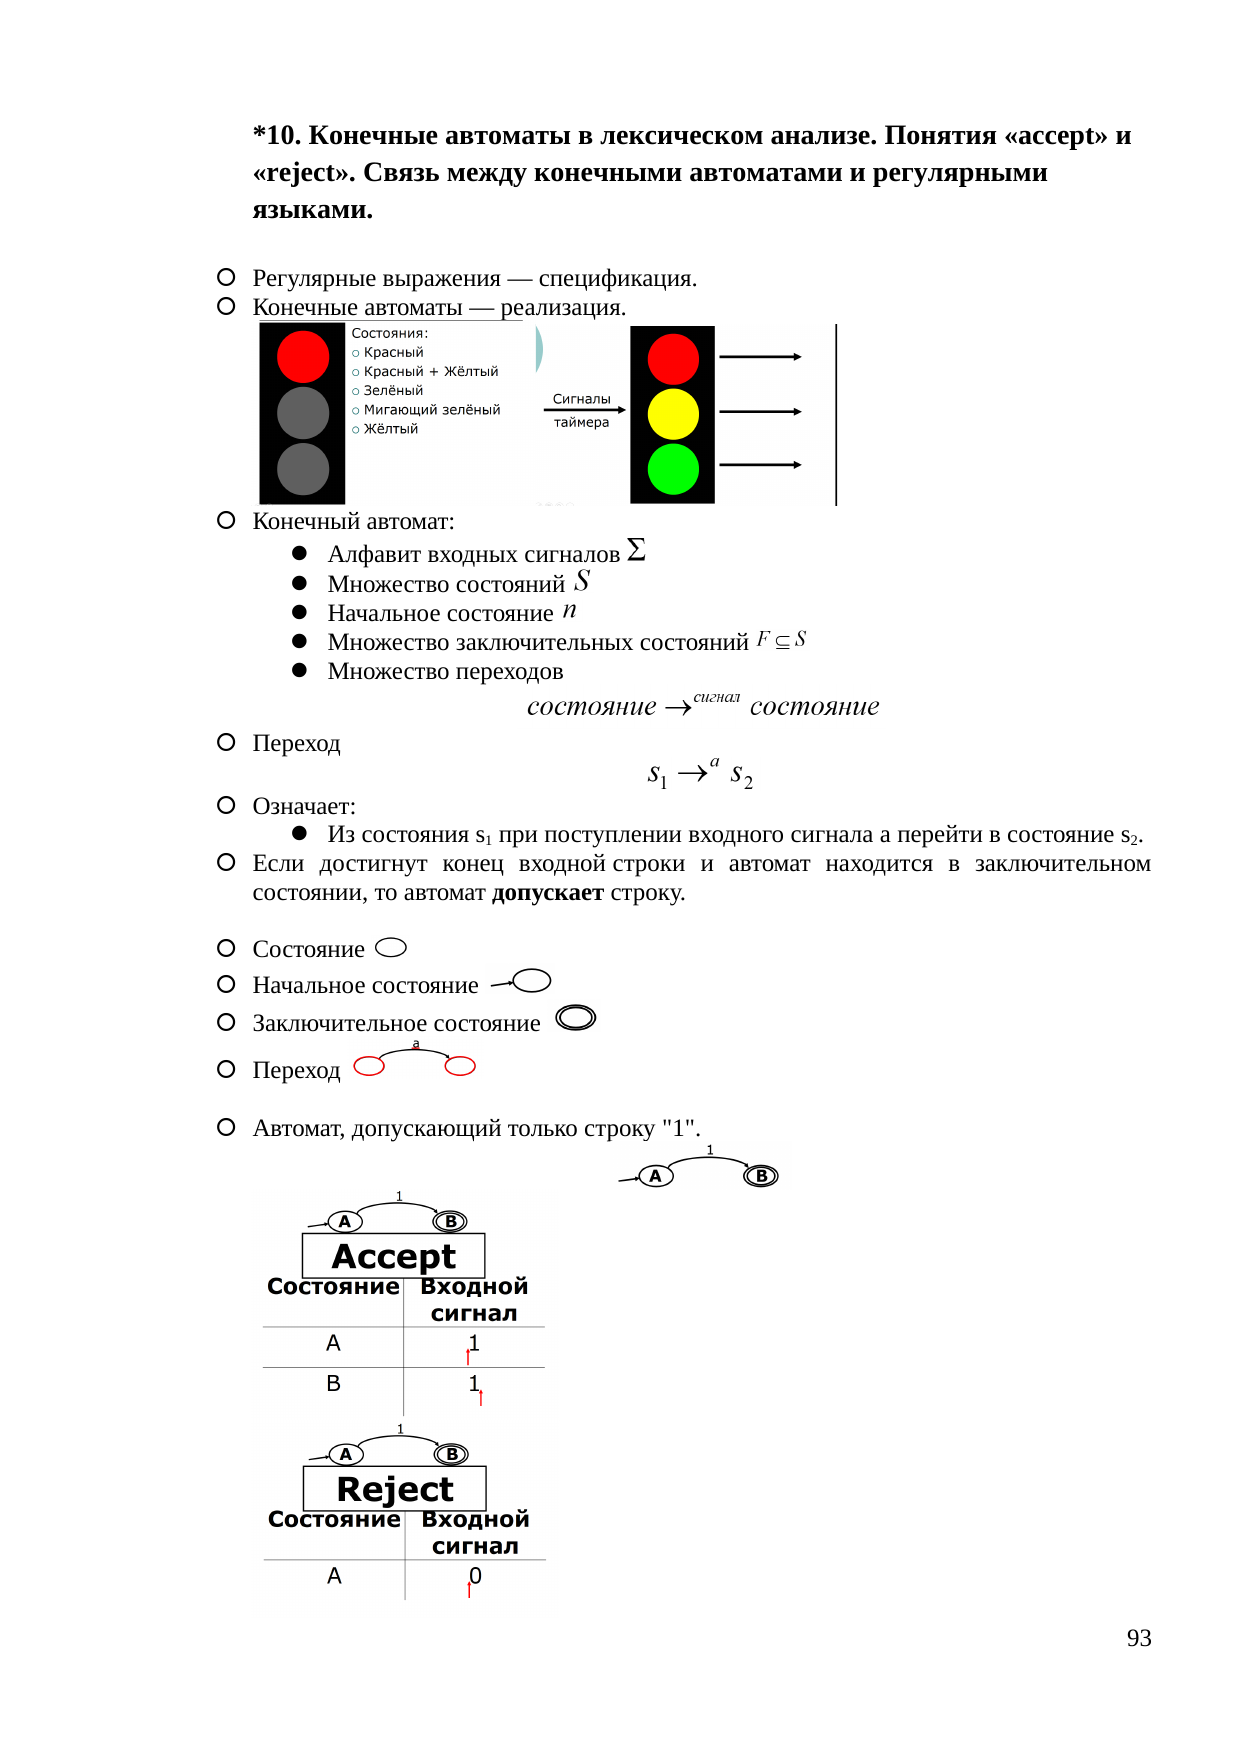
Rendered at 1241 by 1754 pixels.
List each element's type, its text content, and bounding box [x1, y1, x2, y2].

picture [251, 320, 838, 506]
list Автомат, допускающий только строку "1". [215, 1113, 1152, 1142]
picture [547, 999, 601, 1032]
list Множество переходов [290, 656, 1152, 684]
list Конечные автоматы — реализация. [215, 292, 1152, 321]
picture [755, 629, 810, 651]
list Алфавит входных сигналов [290, 535, 1152, 568]
picture [626, 534, 649, 563]
list Означает: [215, 791, 1152, 819]
picture [485, 963, 555, 994]
list Из состояния s1 при поступлении входного сигнала a перейти в состояние s2. [290, 819, 1152, 848]
picture [642, 757, 761, 791]
picture [610, 1141, 793, 1190]
list Переход [215, 1037, 1152, 1084]
list Конечный автомат: [215, 506, 1152, 535]
picture [346, 1036, 485, 1079]
picture [371, 935, 411, 958]
list Начальное состояние [290, 598, 1152, 627]
picture [571, 567, 595, 593]
subtitle *10. Конечные автоматы в лексическом анализе. Понятия «accept» и «reject». Связь между конечными автоматами и регулярными языками. [252, 118, 1152, 225]
list Заключительное состояние [215, 999, 1152, 1037]
picture [516, 684, 887, 729]
list Регулярные выражения — спецификация. [215, 263, 1152, 292]
list Множество заключительных состояний [290, 627, 1152, 656]
list Начальное состояние [215, 963, 1152, 999]
list Переход [215, 728, 1152, 757]
picture [560, 599, 583, 622]
picture [251, 1189, 560, 1618]
list Состояние [215, 934, 1152, 963]
list Множество состояний [290, 568, 1152, 598]
list Если достигнут конец входной строки и автомат находится в заключительном состоянии, то автомат допускает строку. [215, 848, 1152, 906]
